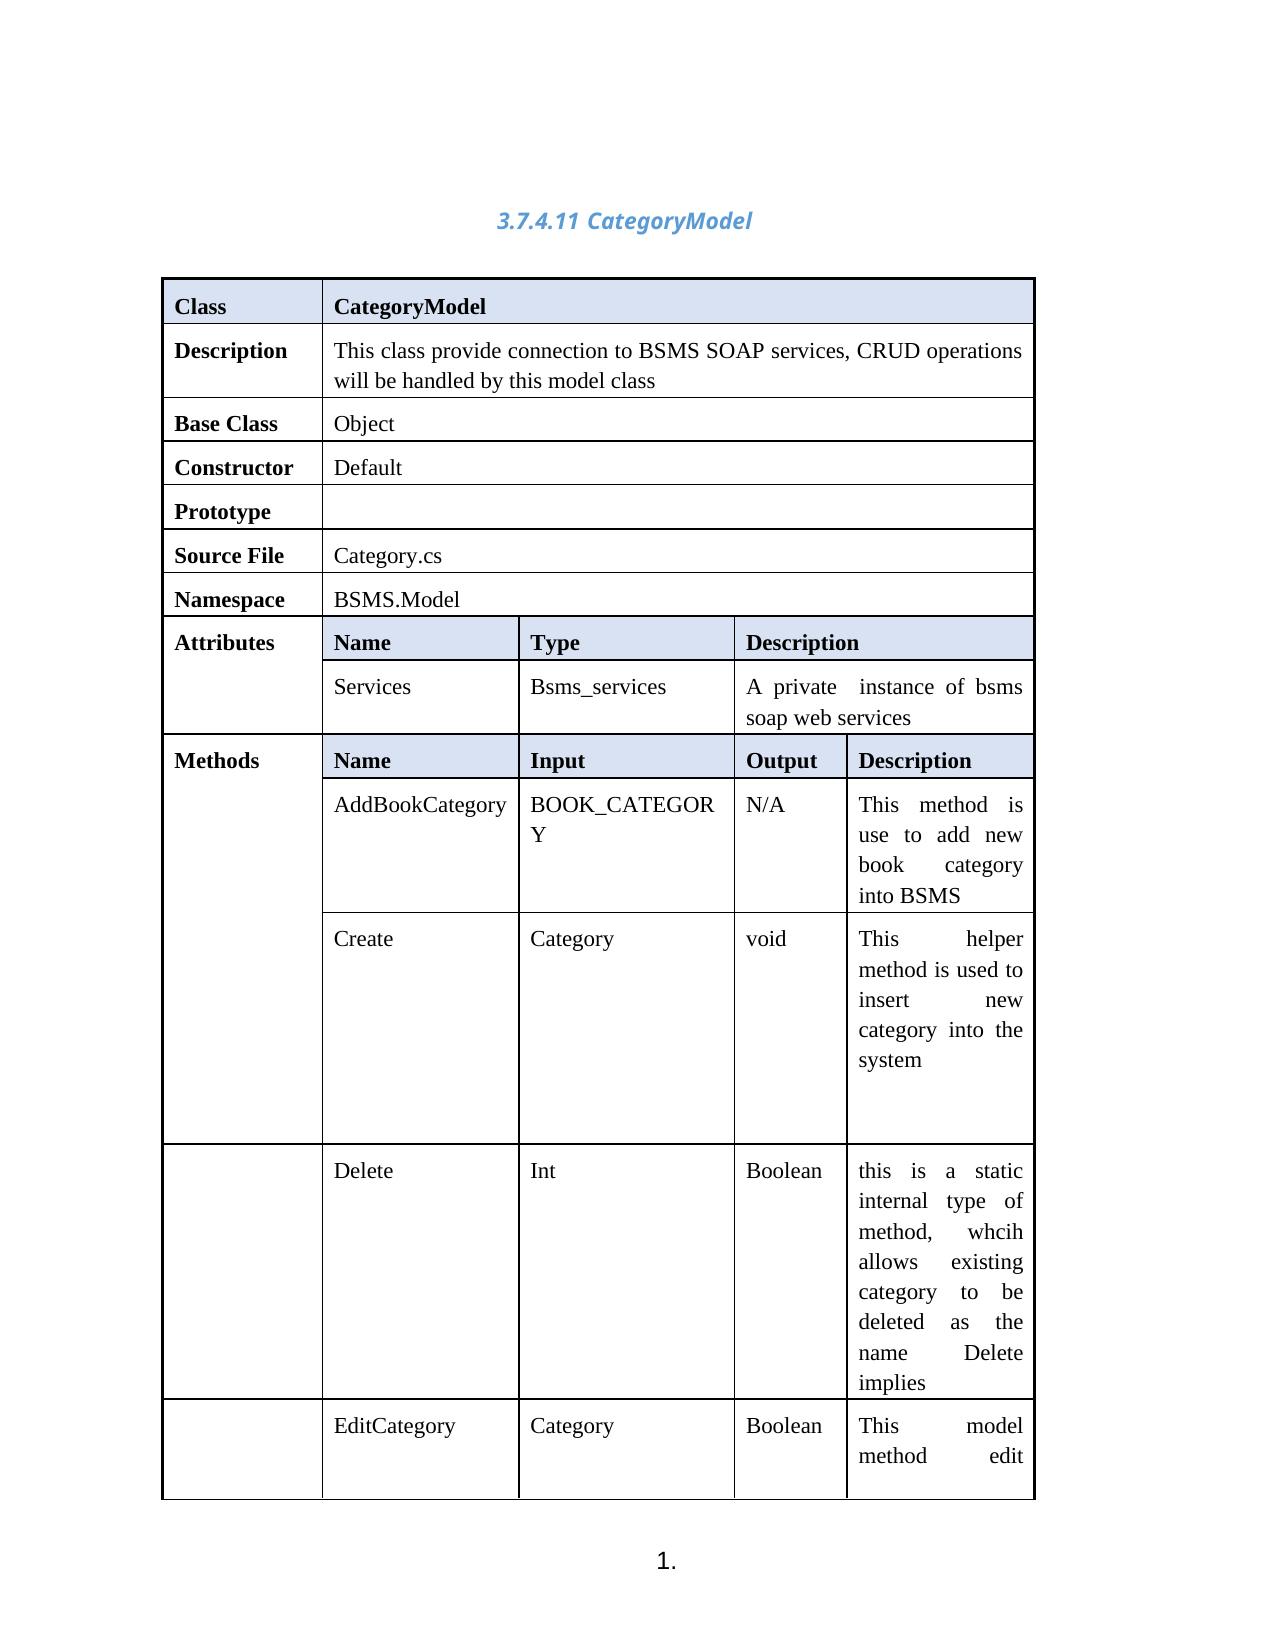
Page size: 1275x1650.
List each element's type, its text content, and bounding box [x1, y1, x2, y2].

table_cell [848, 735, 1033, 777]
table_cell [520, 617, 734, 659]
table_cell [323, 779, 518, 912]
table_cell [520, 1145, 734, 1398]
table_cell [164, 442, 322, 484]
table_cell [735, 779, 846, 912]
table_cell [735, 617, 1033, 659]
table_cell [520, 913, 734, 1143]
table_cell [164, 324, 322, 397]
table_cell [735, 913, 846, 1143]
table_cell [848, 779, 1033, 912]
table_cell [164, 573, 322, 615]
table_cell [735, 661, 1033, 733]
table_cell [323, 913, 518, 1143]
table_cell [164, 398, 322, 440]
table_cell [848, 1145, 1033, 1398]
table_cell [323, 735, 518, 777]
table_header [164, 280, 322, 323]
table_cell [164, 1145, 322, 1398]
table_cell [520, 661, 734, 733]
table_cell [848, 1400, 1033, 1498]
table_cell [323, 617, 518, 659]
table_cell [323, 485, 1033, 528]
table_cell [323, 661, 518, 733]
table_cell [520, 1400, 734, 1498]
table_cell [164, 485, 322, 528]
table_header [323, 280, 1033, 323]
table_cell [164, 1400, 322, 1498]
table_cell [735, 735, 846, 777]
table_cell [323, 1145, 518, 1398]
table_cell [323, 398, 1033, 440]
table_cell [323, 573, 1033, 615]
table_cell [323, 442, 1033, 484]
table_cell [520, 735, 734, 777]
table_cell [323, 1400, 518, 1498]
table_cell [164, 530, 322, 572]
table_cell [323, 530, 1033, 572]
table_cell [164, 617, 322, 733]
subtitle CategoryModel [497, 205, 1125, 236]
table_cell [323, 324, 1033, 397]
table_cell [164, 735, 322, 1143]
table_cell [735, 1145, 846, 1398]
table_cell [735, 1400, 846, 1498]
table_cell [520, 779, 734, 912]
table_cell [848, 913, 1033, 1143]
